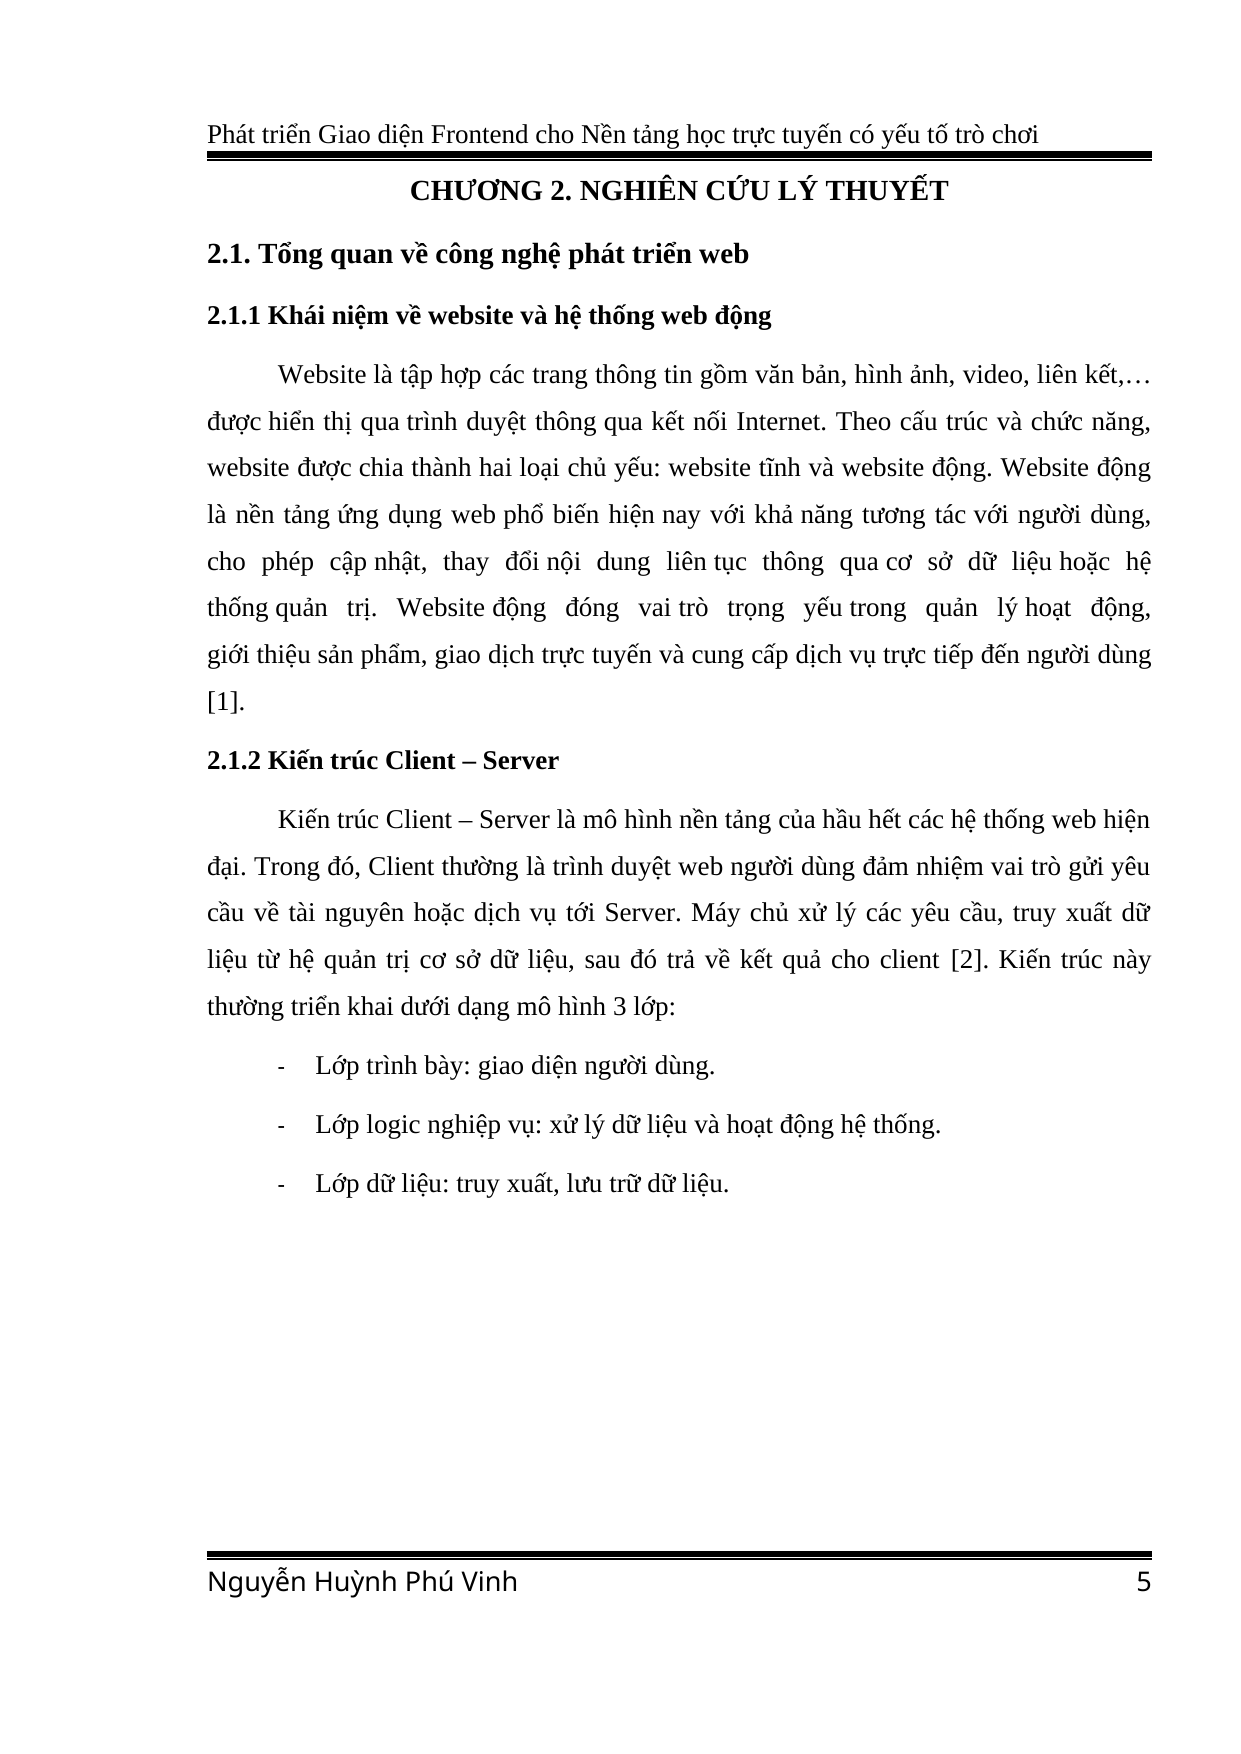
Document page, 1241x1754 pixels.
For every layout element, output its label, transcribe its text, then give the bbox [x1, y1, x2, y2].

list Lớp dữ liệu: truy xuất, lưu trữ dữ liệu. [278, 1167, 1152, 1198]
list Lớp trình bày: giao diện người dùng. [278, 1049, 1152, 1080]
subtitle Tổng quan về công nghệ phát triển web [207, 236, 1152, 269]
subtitle Kiến trúc Client – Server [207, 744, 1152, 775]
text Website là tập hợp các trang thông tin gồm văn bản, hình ảnh, video, liên kết,… được hiển thị qua trình duyệt thông qua kết nối Internet. Theo cấu trúc và chức năng, website được chia thành hai loại chủ yếu: website tĩnh và website động. Website động là nền tảng ứng dụng web phổ biến hiện nay với khả năng tương tác với người dùng, cho phép cập nhật, thay đổi nội dung liên tục thông qua cơ sở dữ liệu hoặc hệ thống quản trị. Website động đóng vai trò trọng yếu trong quản lý hoạt động, giới thiệu sản phẩm, giao dịch trực tuyến và cung cấp dịch vụ trực tiếp đến người dùng [1]. [207, 358, 1152, 716]
subtitle NGHIÊN CỨU LÝ THUYẾT [207, 173, 1152, 207]
subtitle Khái niệm về website và hệ thống web động [207, 299, 1152, 330]
text Kiến trúc Client – Server là mô hình nền tảng của hầu hết các hệ thống web hiện đại. Trong đó, Client thường là trình duyệt web người dùng đảm nhiệm vai trò gửi yêu cầu về tài nguyên hoặc dịch vụ tới Server. Máy chủ xử lý các yêu cầu, truy xuất dữ liệu từ hệ quản trị cơ sở dữ liệu, sau đó trả về kết quả cho client [2]. Kiến trúc này thường triển khai dưới dạng mô hình 3 lớp: [207, 803, 1152, 1021]
list Lớp logic nghiệp vụ: xử lý dữ liệu và hoạt động hệ thống. [278, 1108, 1152, 1139]
